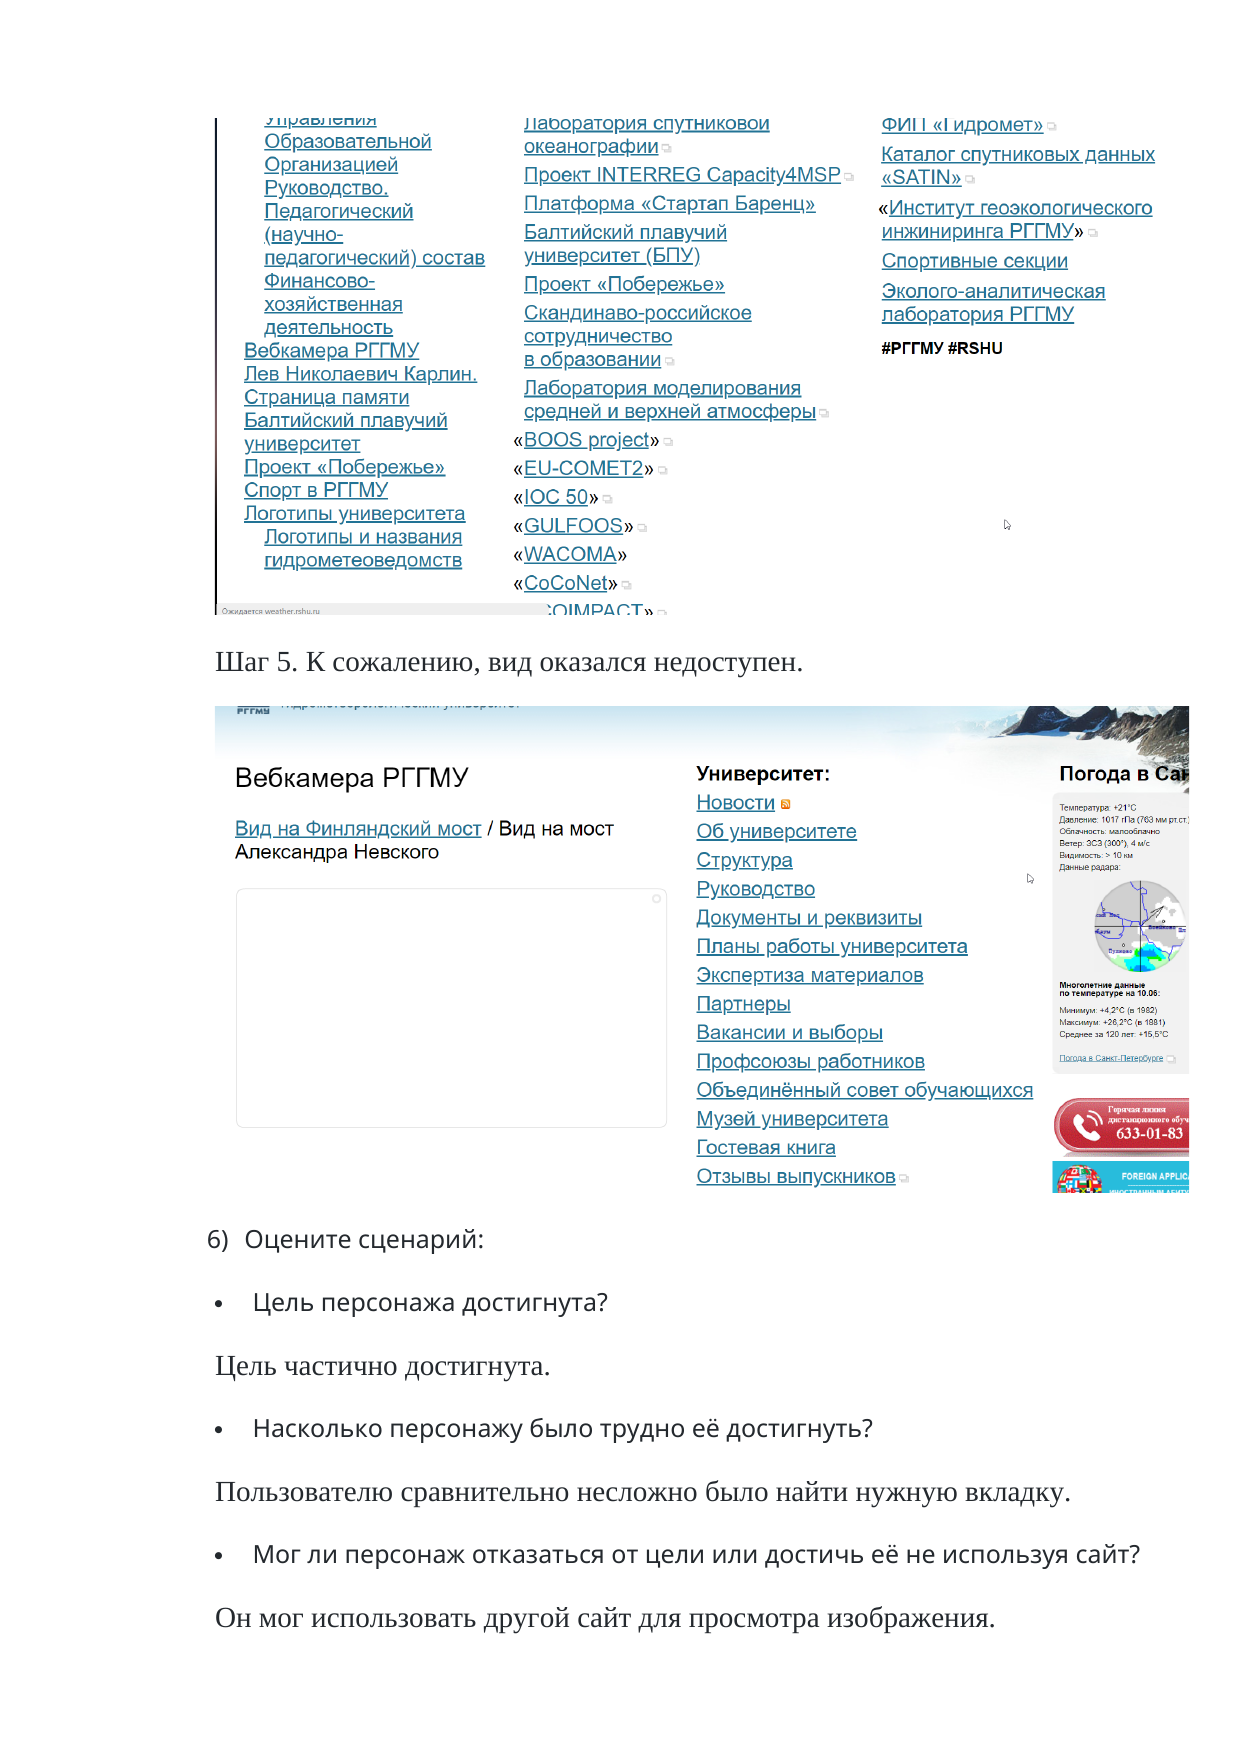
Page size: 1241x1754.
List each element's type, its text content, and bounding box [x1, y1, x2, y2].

picture [214, 118, 1190, 615]
text Пользователю сравнительно несложно было найти нужную вкладку. [215, 1474, 1152, 1508]
list Цель персонажа достигнута? [215, 1285, 1152, 1319]
text Цель частично достигнута. [215, 1348, 1152, 1382]
list Оцените сценарий: [207, 1222, 1152, 1256]
picture [214, 706, 1190, 1193]
text Он мог использовать другой сайт для просмотра изображения. [215, 1600, 1152, 1634]
list Мог ли персонаж отказаться от цели или достичь её не используя сайт? [215, 1537, 1152, 1571]
text Шаг 5. К сожалению, вид оказался недоступен. [215, 644, 1152, 677]
list Насколько персонажу было трудно её достигнуть? [215, 1411, 1152, 1445]
